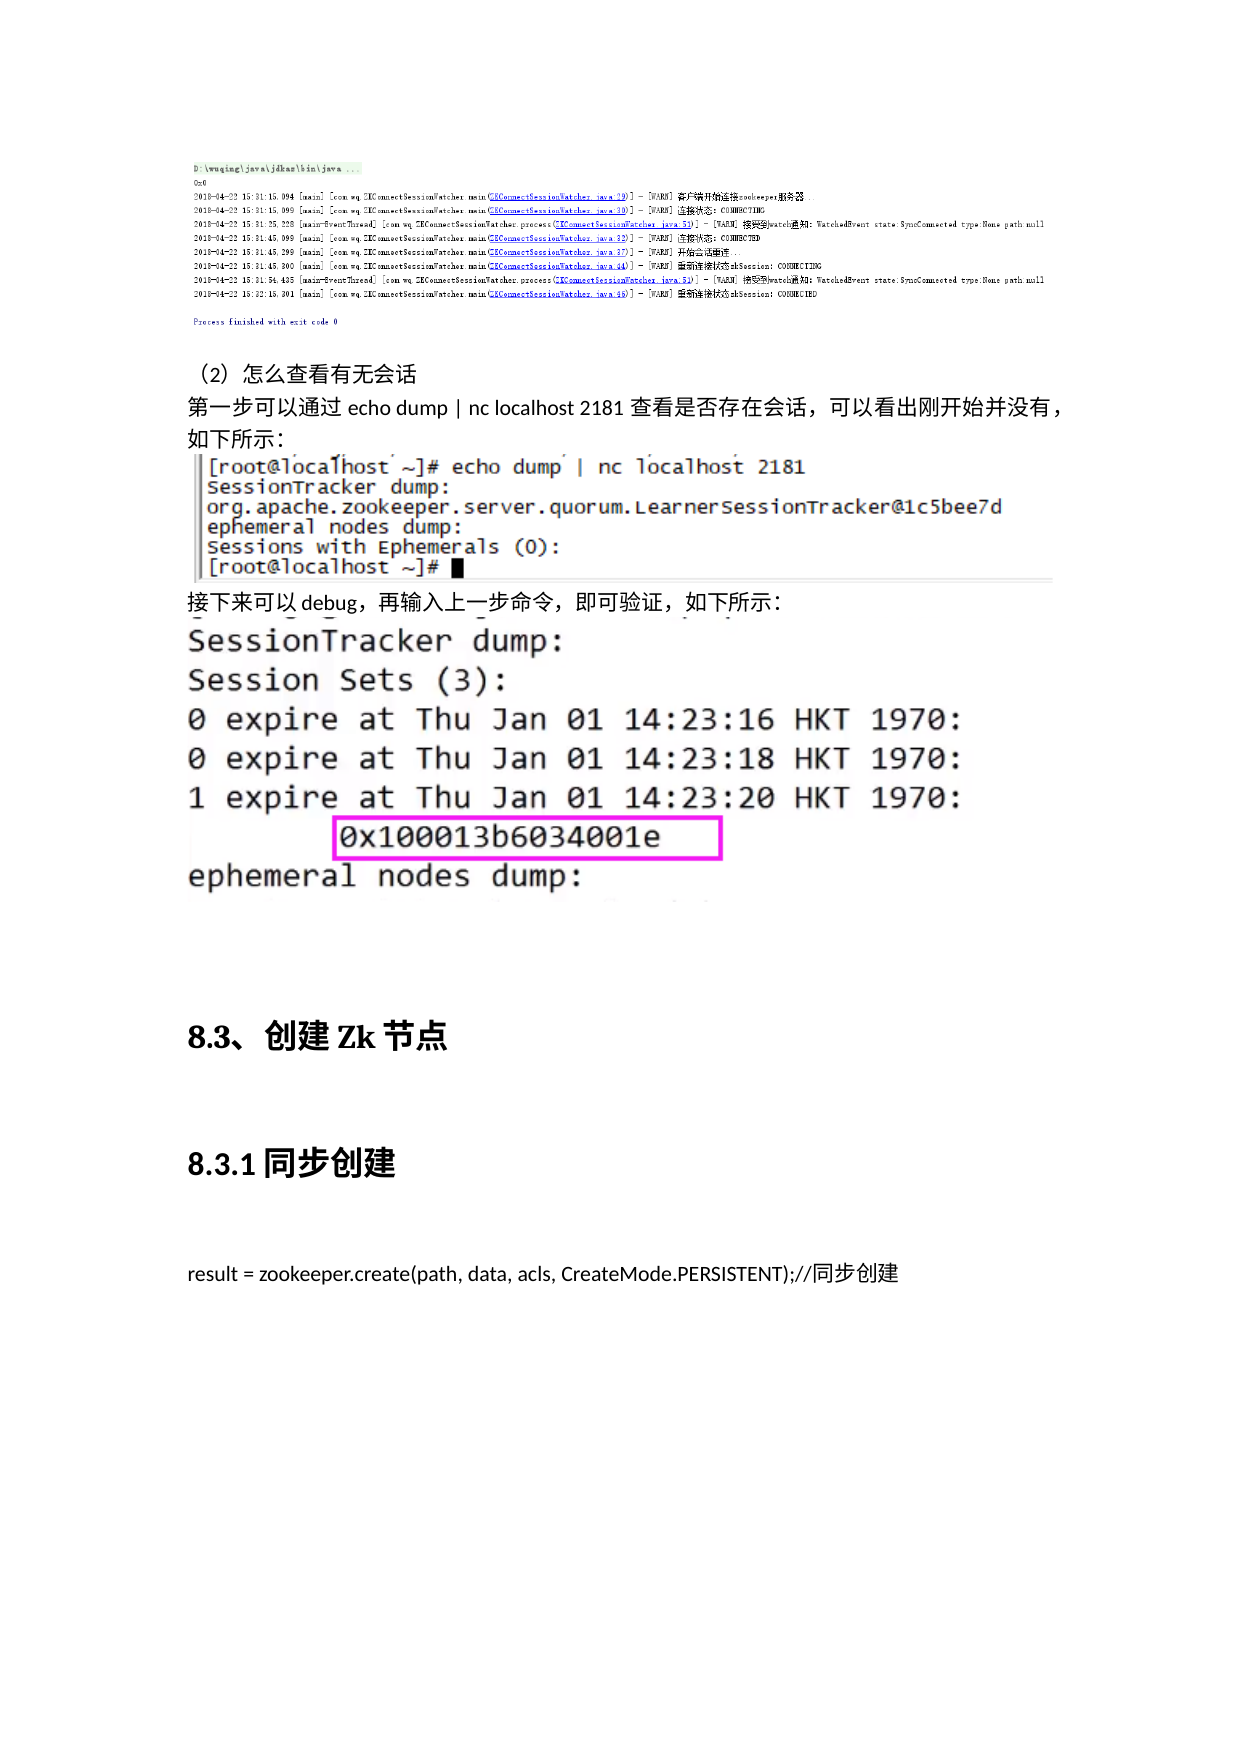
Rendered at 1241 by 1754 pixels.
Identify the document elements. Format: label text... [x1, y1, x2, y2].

text 第一步可以通过echo dump | nc localhost 2181 查看是否存在会话，可以看出刚开始并没有，如下所示： [187, 389, 1053, 454]
picture [187, 617, 1014, 902]
picture [187, 454, 1053, 583]
picture [187, 162, 1053, 338]
text result = zookeeper.create(path, data, acls, CreateMode.PERSISTENT);//同步创建 [187, 1256, 1053, 1288]
text （2）怎么查看有无会话 [187, 357, 1053, 389]
subtitle 8.3、创建Zk节点 [187, 1002, 1053, 1067]
text 接下来可以debug，再输入上一步命令，即可验证，如下所示： [187, 584, 1053, 617]
subtitle 8.3.1 同步创建 [187, 1129, 1053, 1194]
